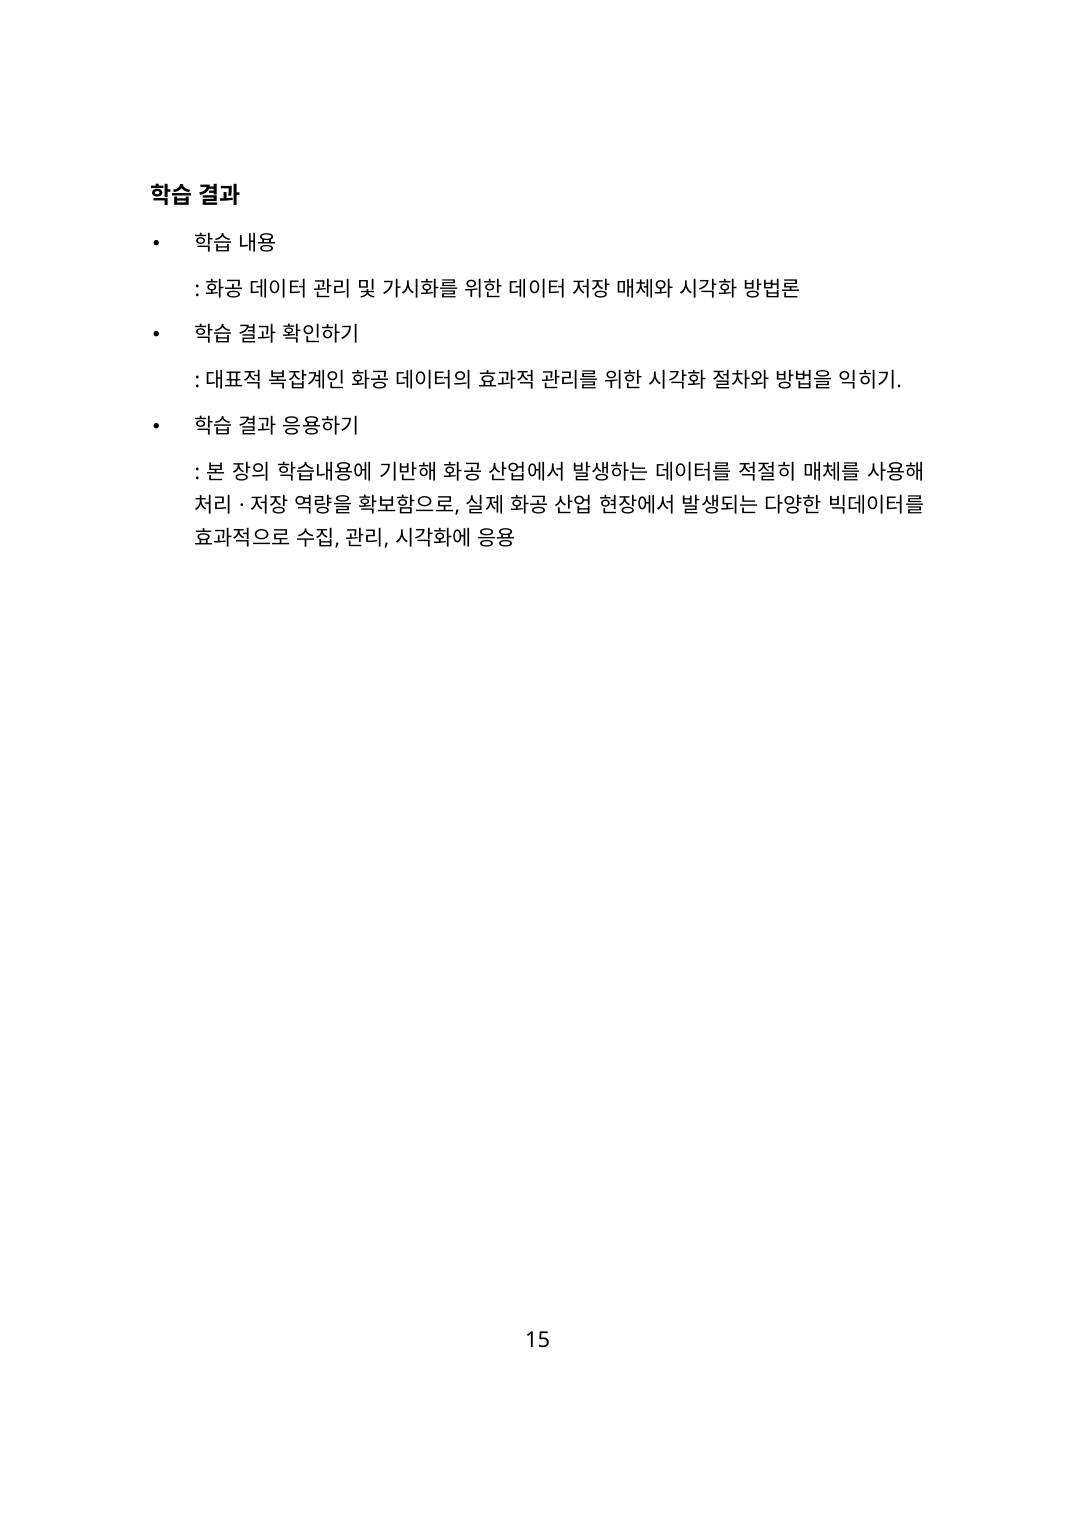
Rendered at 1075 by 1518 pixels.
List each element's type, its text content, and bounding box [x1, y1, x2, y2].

list : 화공 데이터 관리 및 가시화를 위한 데이터 저장 매체와 시각화 방법론 [194, 272, 925, 302]
list 학습 결과 확인하기 [153, 318, 925, 348]
text 학습 결과 [150, 177, 925, 210]
list 학습 결과 응용하기 [153, 409, 925, 439]
list : 대표적 복잡계인 화공 데이터의 효과적 관리를 위한 시각화 절차와 방법을 익히기. [194, 363, 925, 394]
list 학습 내용 [153, 226, 925, 256]
list : 본 장의 학습내용에 기반해 화공 산업에서 발생하는 데이터를 적절히 매체를 사용해 처리 · 저장 역량을 확보함으로, 실제 화공 산업 현장에서 발생되는 다양한 빅데이터를 효과적으로 수집, 관리, 시각화에 응용 [194, 455, 925, 552]
